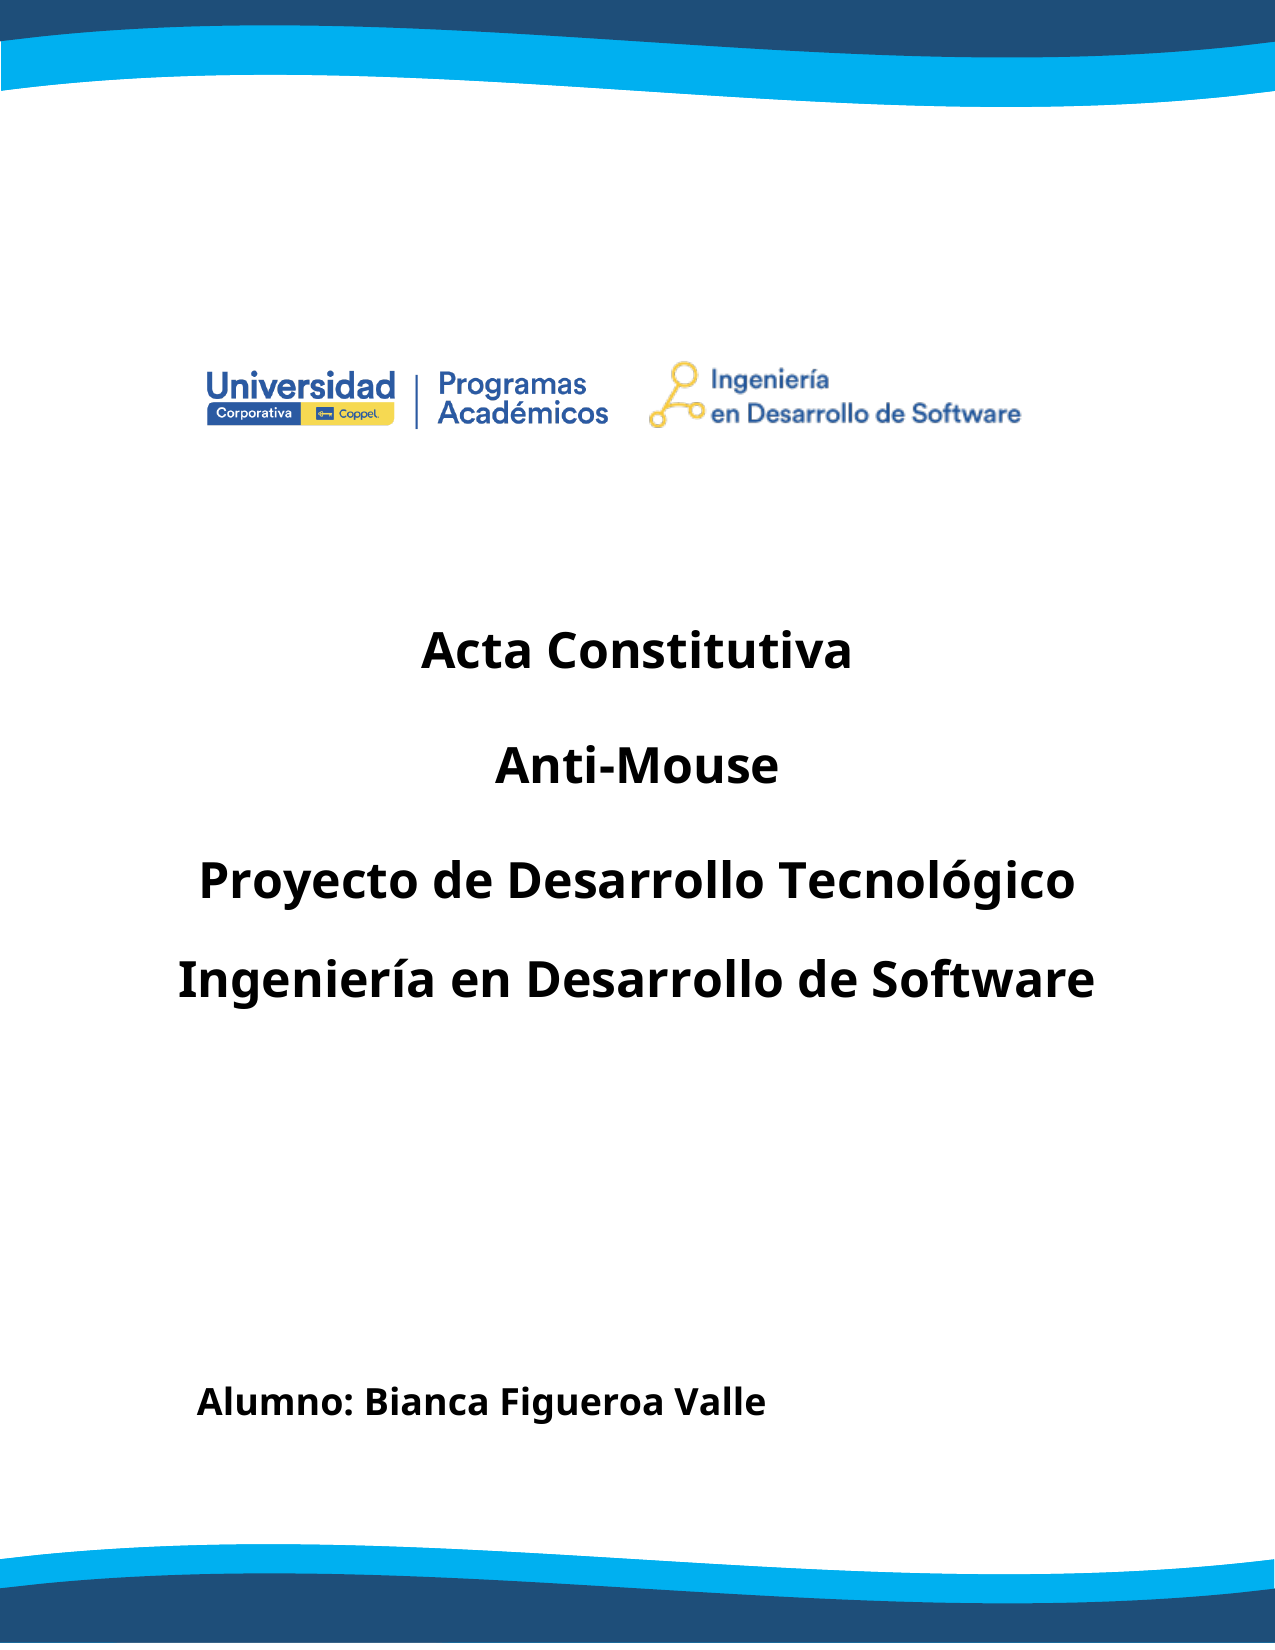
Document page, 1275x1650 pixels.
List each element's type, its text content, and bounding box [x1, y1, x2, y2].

text Proyecto de Desarrollo Tecnológico [177, 845, 1098, 913]
text Acta Constitutiva [177, 615, 1098, 683]
text Ingeniería en Desarrollo de Software [177, 944, 1098, 1012]
text Anti-Mouse [177, 730, 1098, 798]
text Alumno: Bianca Figueroa Valle [177, 1376, 1098, 1427]
picture [177, 341, 1031, 450]
